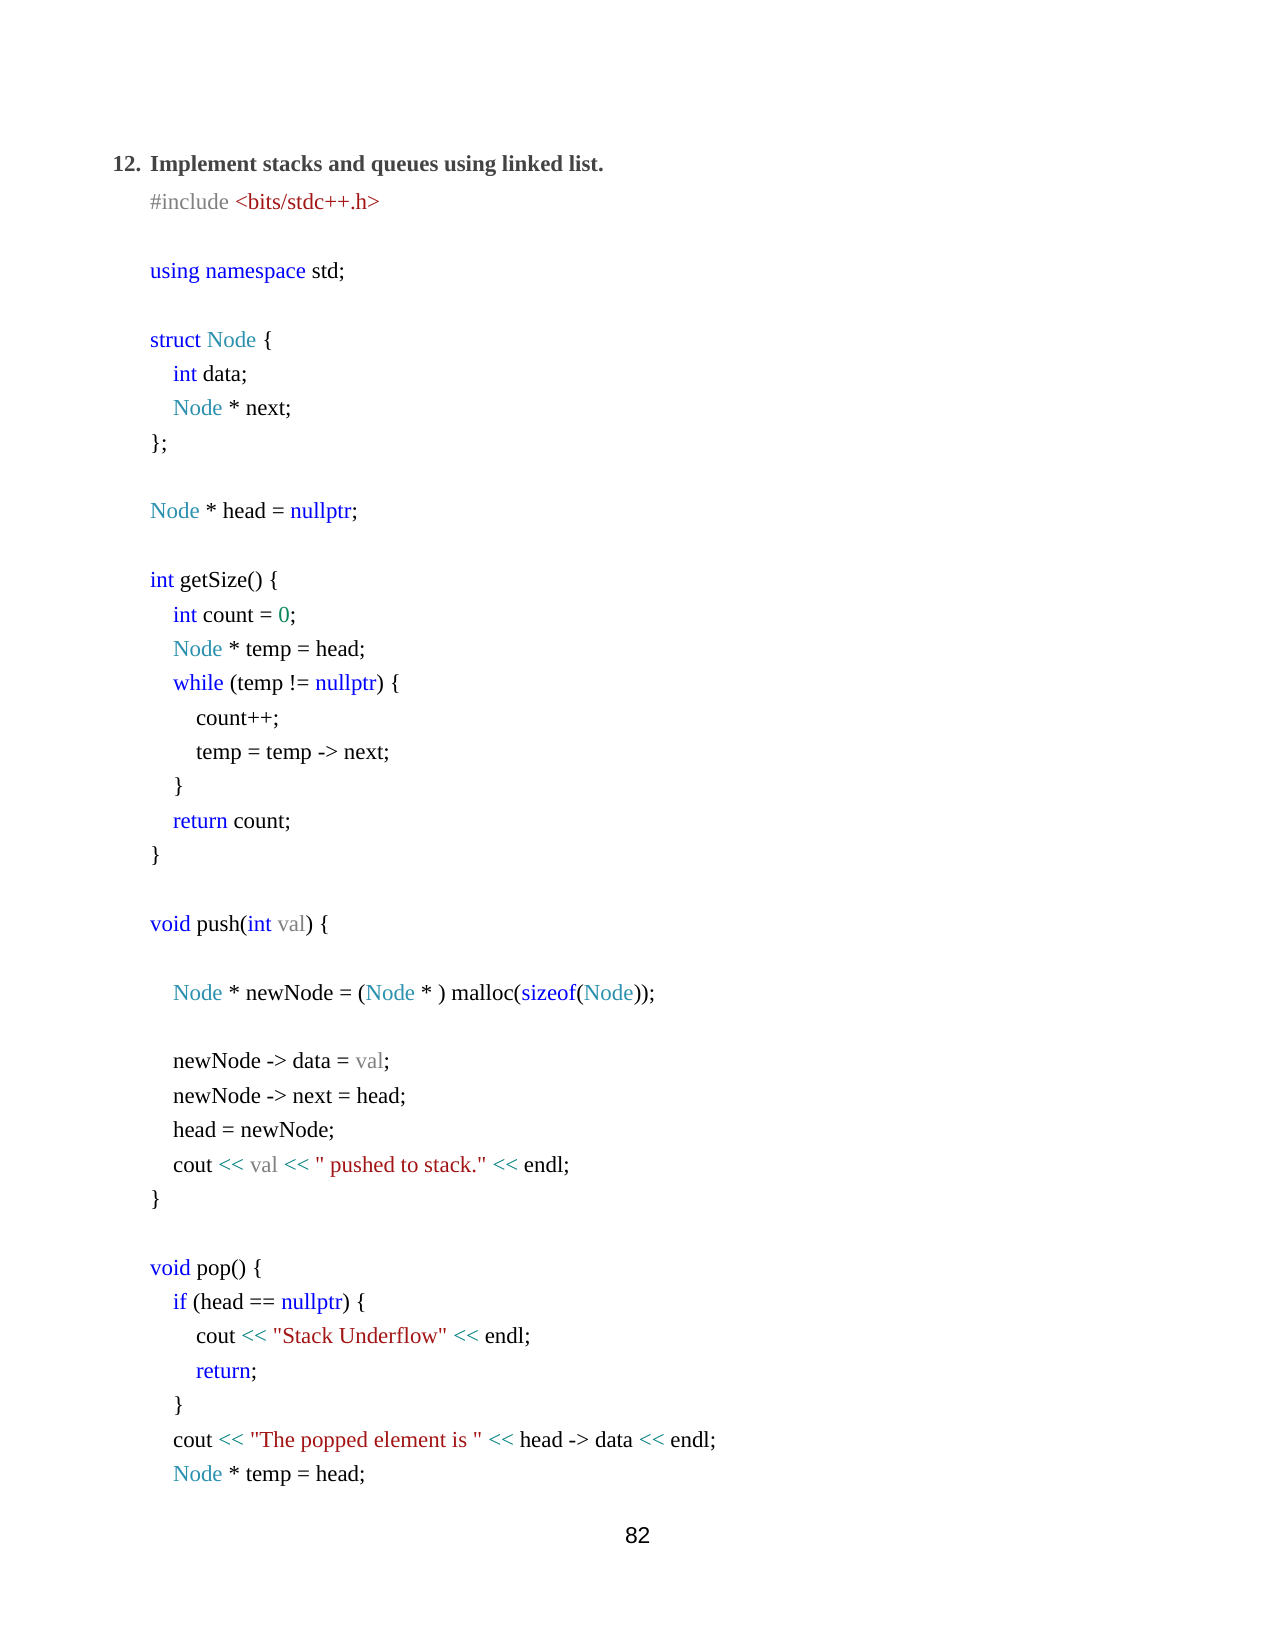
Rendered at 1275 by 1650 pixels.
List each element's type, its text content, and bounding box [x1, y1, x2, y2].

text }; [150, 421, 1125, 455]
text cout << "The popped element is " << head -> data << endl; [150, 1418, 1125, 1452]
list Implement stacks and queues using linked list. [112, 150, 1125, 176]
text } [150, 764, 1125, 799]
text Node * newNode = (Node * ) malloc(sizeof(Node)); [150, 971, 1125, 1005]
text } [150, 1383, 1125, 1418]
text Node * temp = head; [150, 627, 1125, 661]
text if (head == nullptr) { [150, 1280, 1125, 1314]
text struct Node { [150, 318, 1125, 352]
text temp = temp -> next; [150, 730, 1125, 764]
text newNode -> data = val; [150, 1039, 1125, 1074]
text int data; [150, 352, 1125, 386]
text } [150, 833, 1125, 868]
text Node * temp = head; [150, 1452, 1125, 1486]
text return; [150, 1349, 1125, 1383]
text head = newNode; [150, 1108, 1125, 1143]
text } [150, 1177, 1125, 1211]
text count++; [150, 696, 1125, 730]
text while (temp != nullptr) { [150, 661, 1125, 696]
text #include <bits/stdc++.h> [150, 180, 1125, 214]
text cout << "Stack Underflow" << endl; [150, 1314, 1125, 1349]
text return count; [150, 799, 1125, 833]
text newNode -> next = head; [150, 1074, 1125, 1108]
text Node * next; [150, 386, 1125, 421]
text using namespace std; [150, 249, 1125, 283]
text int getSize() { [150, 558, 1125, 593]
text Node * head = nullptr; [150, 489, 1125, 524]
text int count = 0; [150, 593, 1125, 627]
text void pop() { [150, 1246, 1125, 1280]
text void push(int val) { [150, 902, 1125, 936]
text cout << val << " pushed to stack." << endl; [150, 1143, 1125, 1177]
